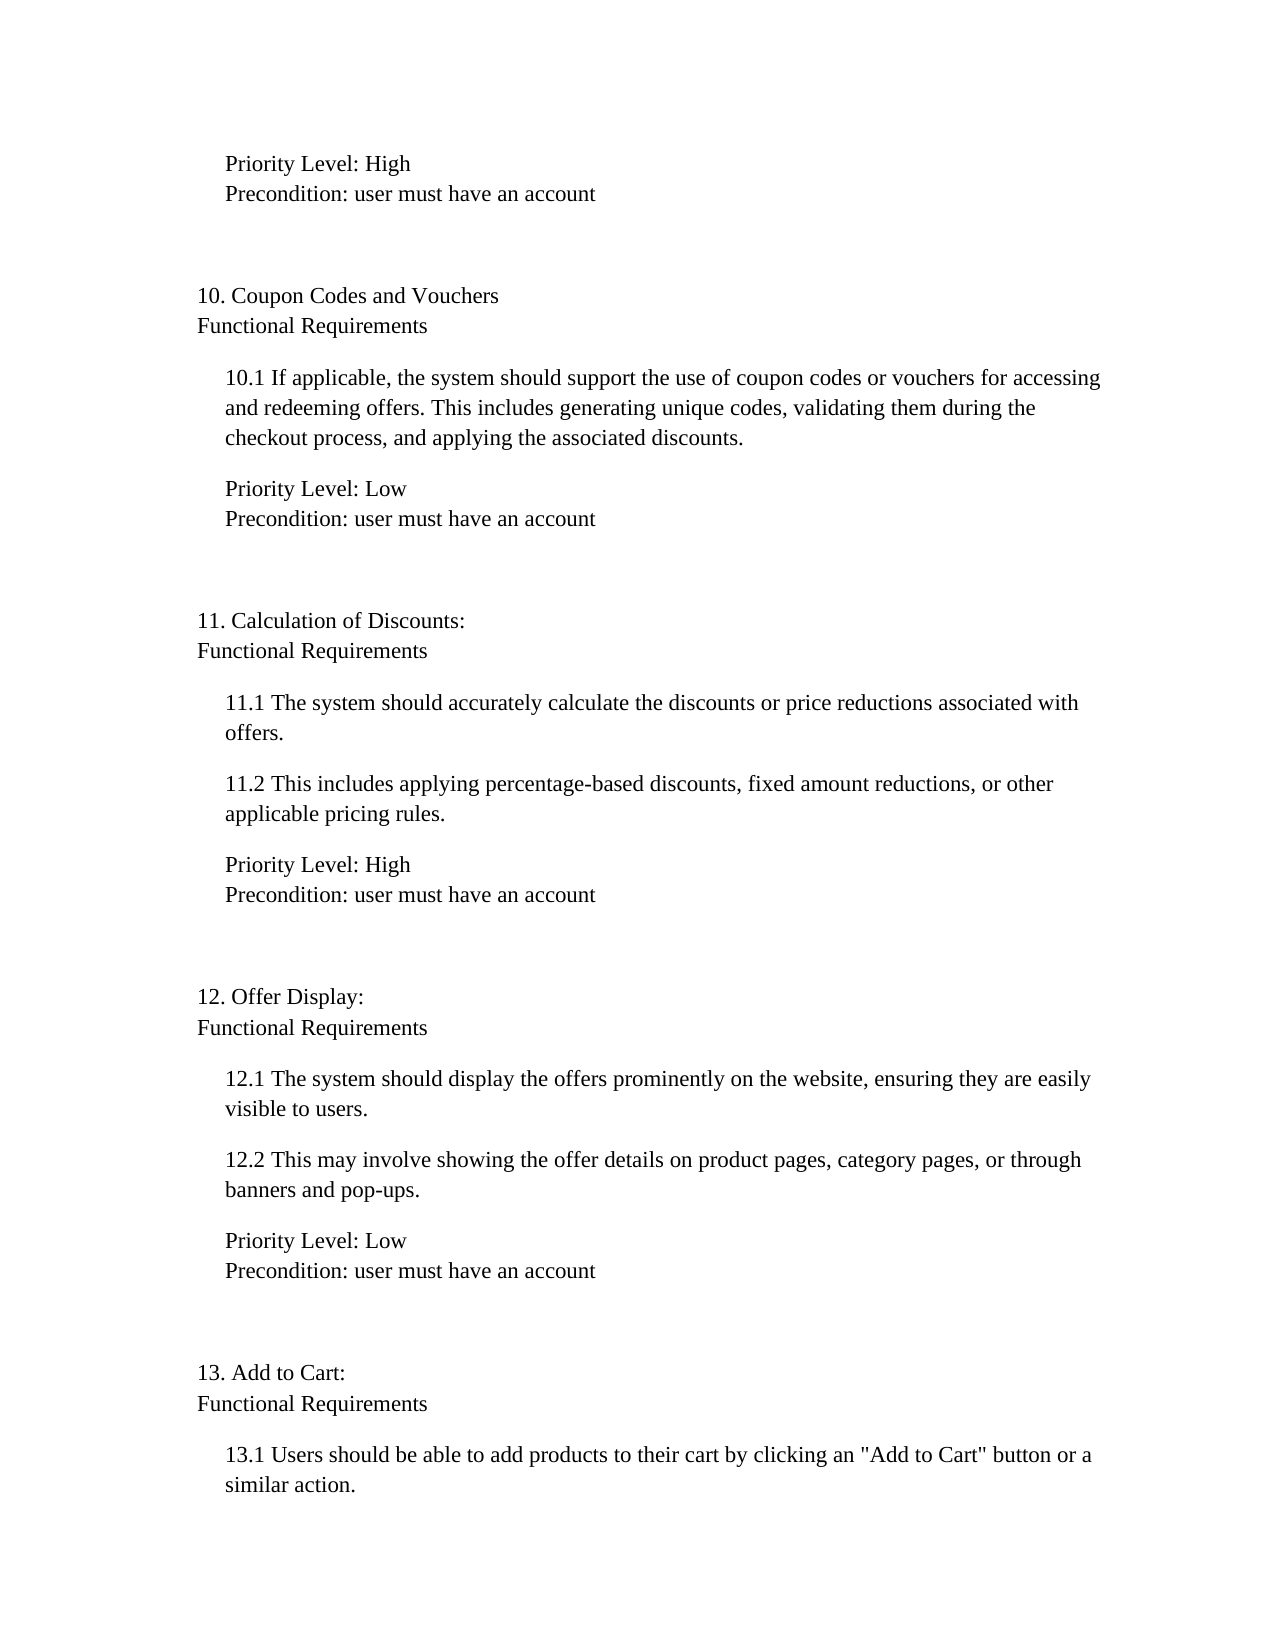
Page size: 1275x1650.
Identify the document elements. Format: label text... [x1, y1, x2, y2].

text 13. Add to Cart: Functional Requirements [197, 1359, 1125, 1416]
text Priority Level: Low Precondition: user must have an account [225, 1227, 1125, 1284]
text Priority Level: High Precondition: user must have an account [225, 150, 1125, 207]
text 12.2 This may involve showing the offer details on product pages, category pages, or through banners and pop-ups. [225, 1146, 1125, 1202]
text 11.1 The system should accurately calculate the discounts or price reductions associated with offers. [225, 688, 1125, 745]
text 12. Offer Display: Functional Requirements [197, 983, 1125, 1040]
text 10. Coupon Codes and Vouchers Functional Requirements [197, 282, 1125, 339]
text 10.1 If applicable, the system should support the use of coupon codes or vouchers for accessing and redeeming offers. This includes generating unique codes, validating them during the checkout process, and applying the associated discounts. [225, 363, 1125, 450]
text Priority Level: Low Precondition: user must have an account [225, 475, 1125, 532]
text 13.1 Users should be able to add products to their cart by clicking an "Add to Cart" button or a similar action. [225, 1441, 1125, 1497]
text 12.1 The system should display the offers prominently on the website, ensuring they are easily visible to users. [225, 1064, 1125, 1121]
text 11. Calculation of Discounts: Functional Requirements [197, 607, 1125, 664]
text Priority Level: High Precondition: user must have an account [225, 851, 1125, 908]
text 11.2 This includes applying percentage-based discounts, fixed amount reductions, or other applicable pricing rules. [225, 770, 1125, 826]
